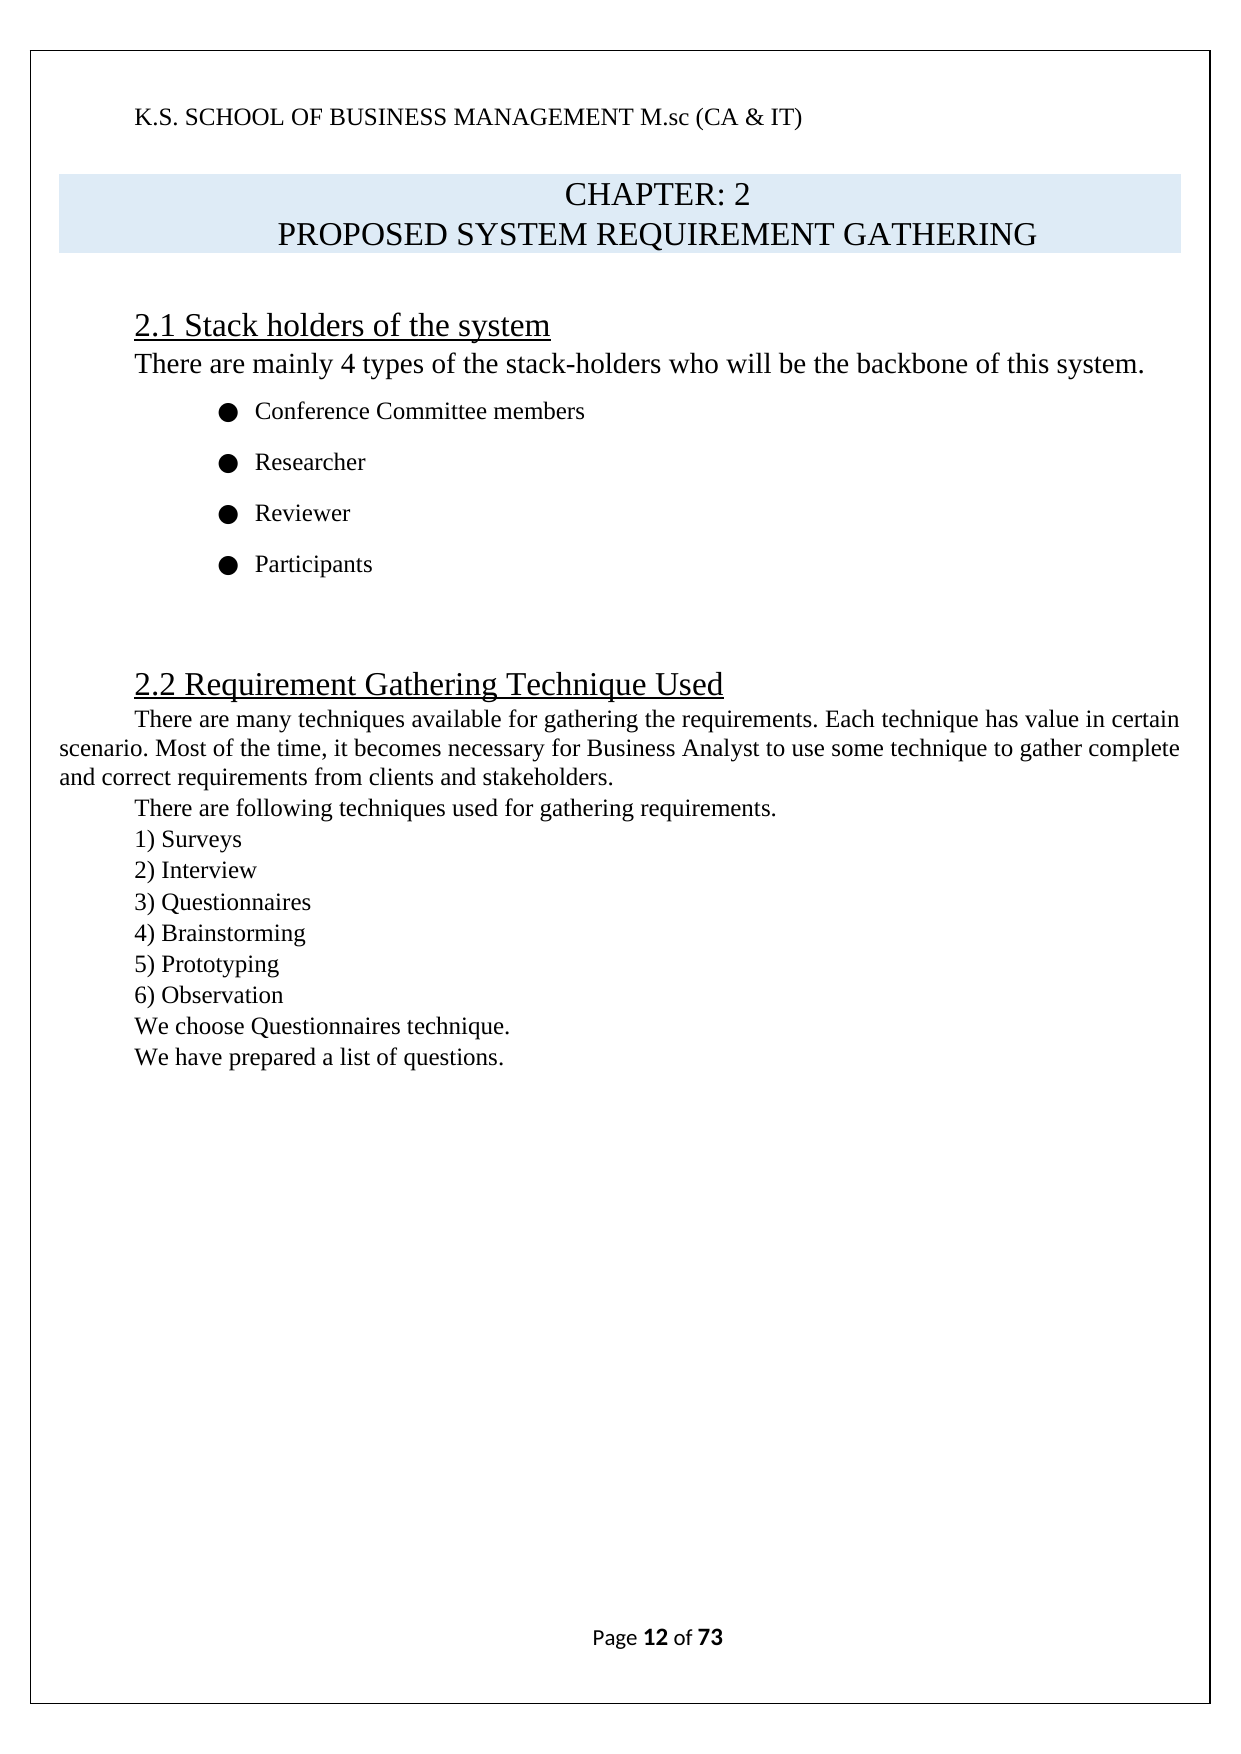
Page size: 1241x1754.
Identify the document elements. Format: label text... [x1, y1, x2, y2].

text There are mainly 4 types of the stack-holders who will be the backbone of this system. [59, 346, 1181, 380]
text 3) Questionnaires [59, 887, 1181, 915]
text 2) Interview [59, 856, 1181, 884]
list Participants [217, 536, 1181, 587]
text 4) Brainstorming [59, 918, 1181, 947]
list Conference Committee members [217, 382, 1181, 433]
text PROPOSED SYSTEM REQUIREMENT GATHERING [59, 214, 1181, 253]
text 2.1 Stack holders of the system [59, 306, 1181, 344]
text We choose Questionnaires technique. [59, 1011, 1181, 1040]
text We have prepared a list of questions. [59, 1042, 1181, 1071]
text 2.2 Requirement Gathering Technique Used [59, 664, 1181, 702]
text There are following techniques used for gathering requirements. [59, 793, 1181, 822]
text 1) Surveys [59, 824, 1181, 853]
list Reviewer [217, 485, 1181, 536]
text 6) Observation [59, 980, 1181, 1009]
text 5) Prototyping [59, 949, 1181, 978]
text There are many techniques available for gathering the requirements. Each technique has value in certain scenario. Most of the time, it becomes necessary for Business Analyst to use some technique to gather complete and correct requirements from clients and stakeholders. [59, 704, 1181, 791]
list Researcher [217, 433, 1181, 485]
text CHAPTER: 2 [59, 174, 1181, 212]
